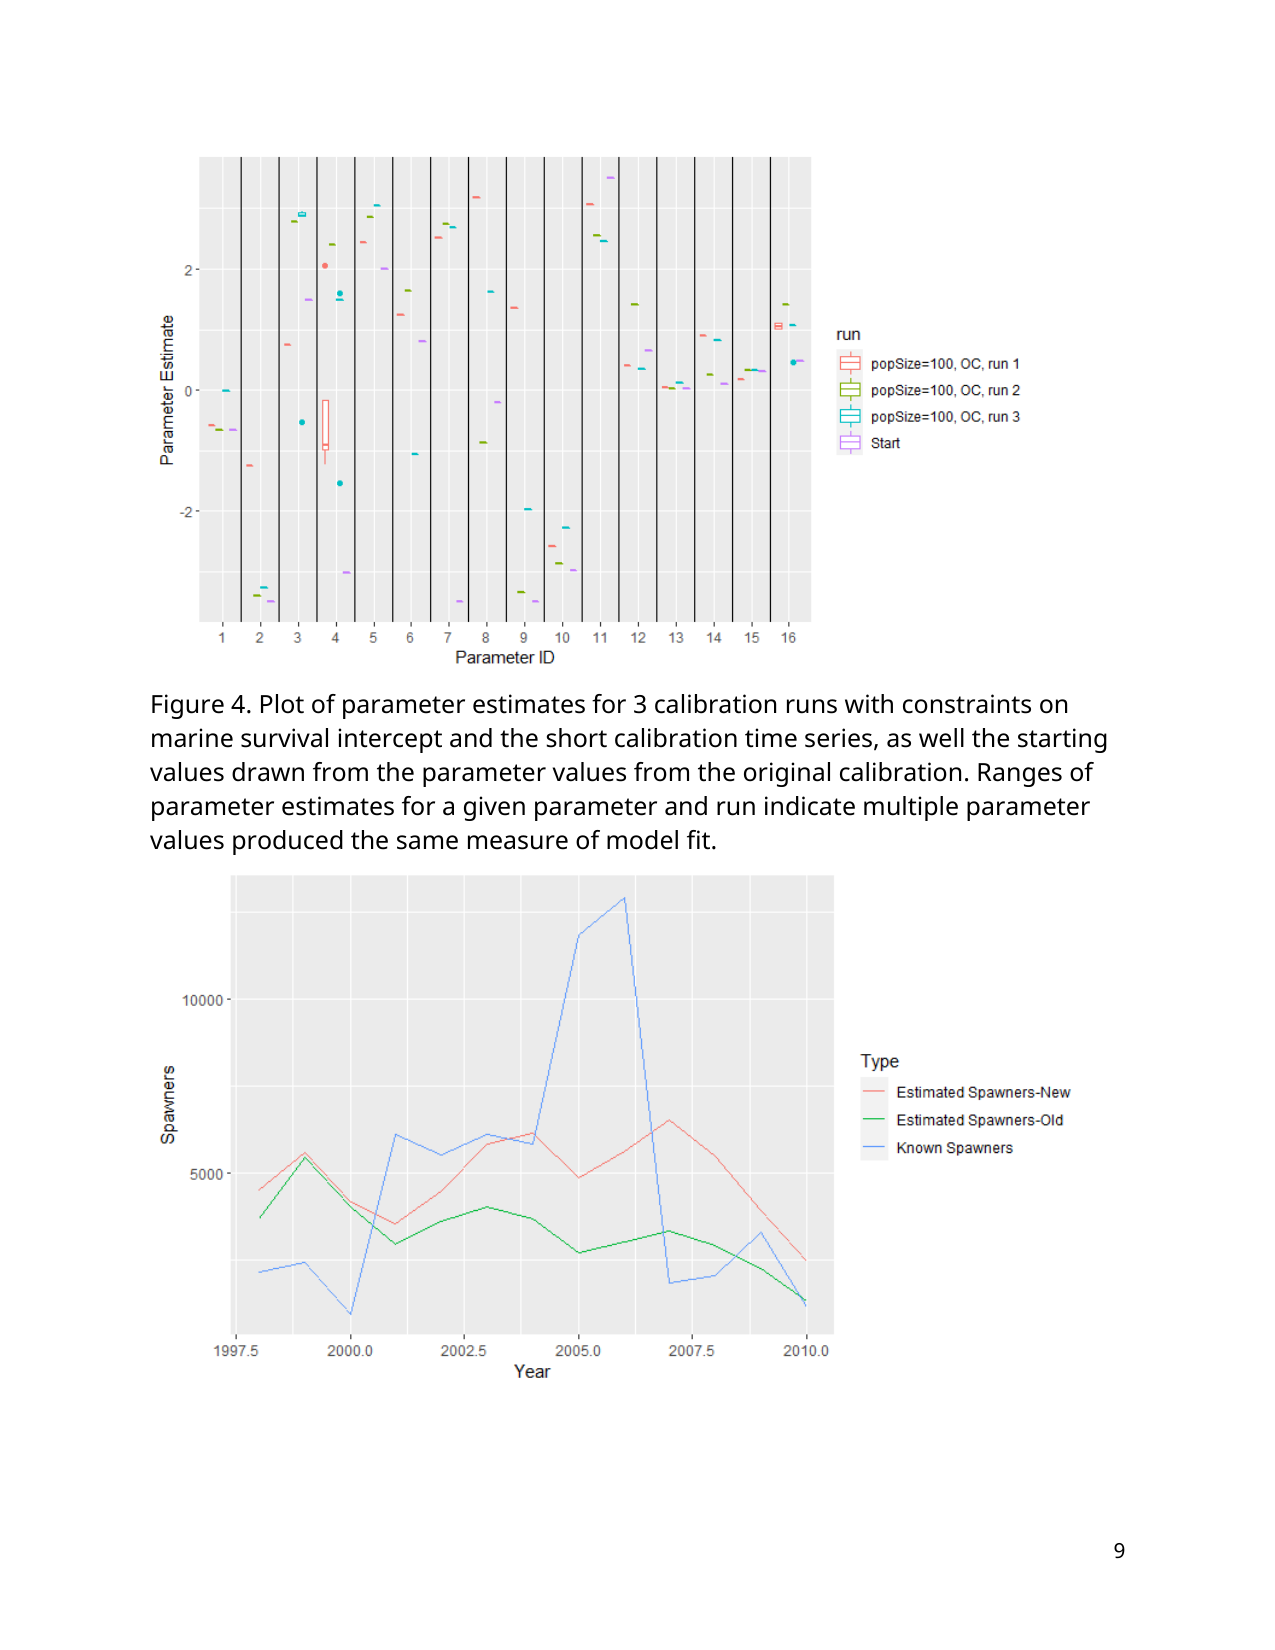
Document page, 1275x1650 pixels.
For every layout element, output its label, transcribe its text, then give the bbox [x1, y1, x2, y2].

text Figure 4. Plot of parameter estimates for 3 calibration runs with constraints on marine survival intercept and the short calibration time series, as well the starting values drawn from the parameter values from the original calibration. Ranges of parameter estimates for a given parameter and run indicate multiple parameter values produced the same measure of model fit. [150, 687, 1125, 857]
picture [150, 150, 1033, 675]
picture [150, 869, 1079, 1390]
